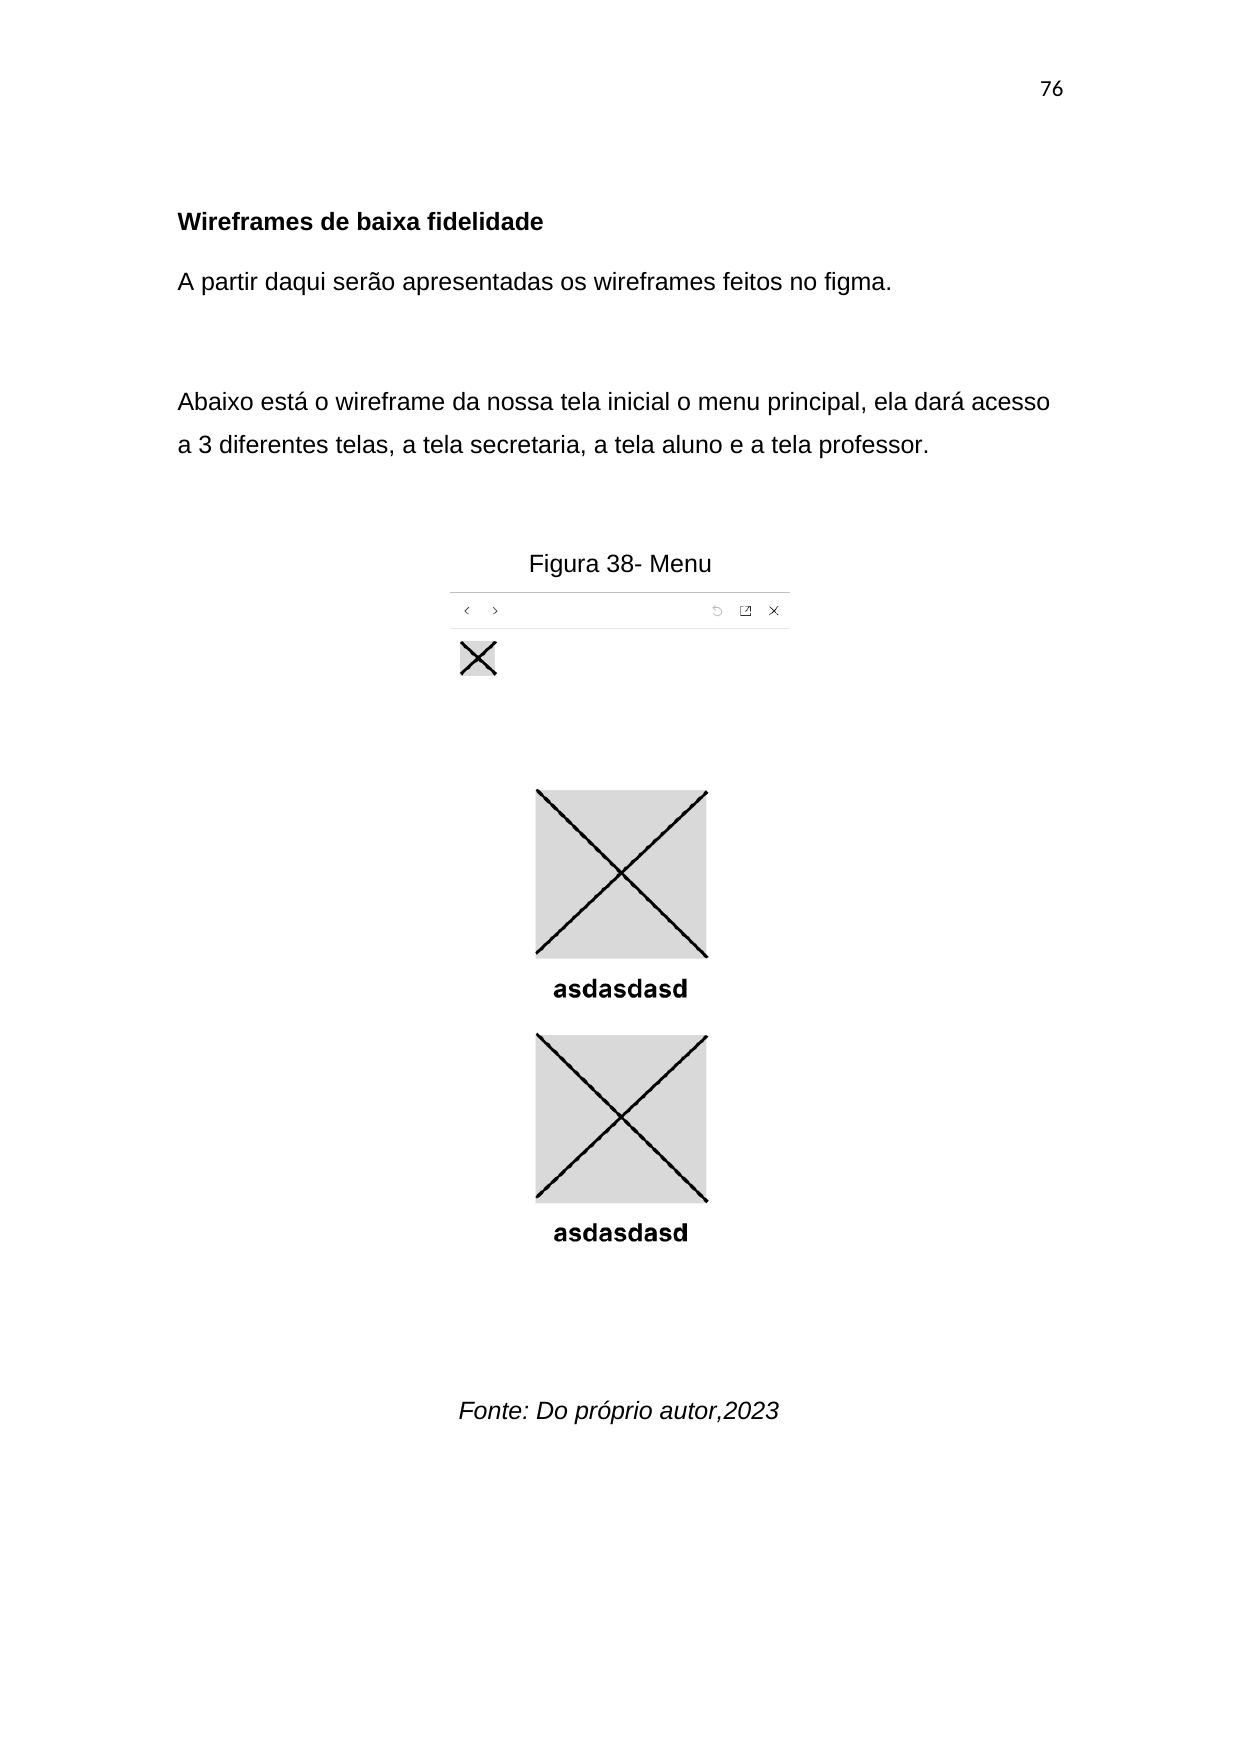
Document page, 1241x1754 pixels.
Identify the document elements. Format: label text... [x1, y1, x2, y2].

text Wireframes de baixa fidelidade [177, 207, 1063, 236]
text A partir daqui serão apresentadas os wireframes feitos no figma. [177, 267, 1063, 296]
picture [450, 592, 791, 1366]
text Abaixo está o wireframe da nossa tela inicial o menu principal, ela dará acesso a 3 diferentes telas, a tela secretaria, a tela aluno e a tela professor. [177, 387, 1063, 459]
text Figura 38- Menu [177, 549, 1063, 578]
text Fonte: Do próprio autor,2023 [177, 1396, 1063, 1424]
